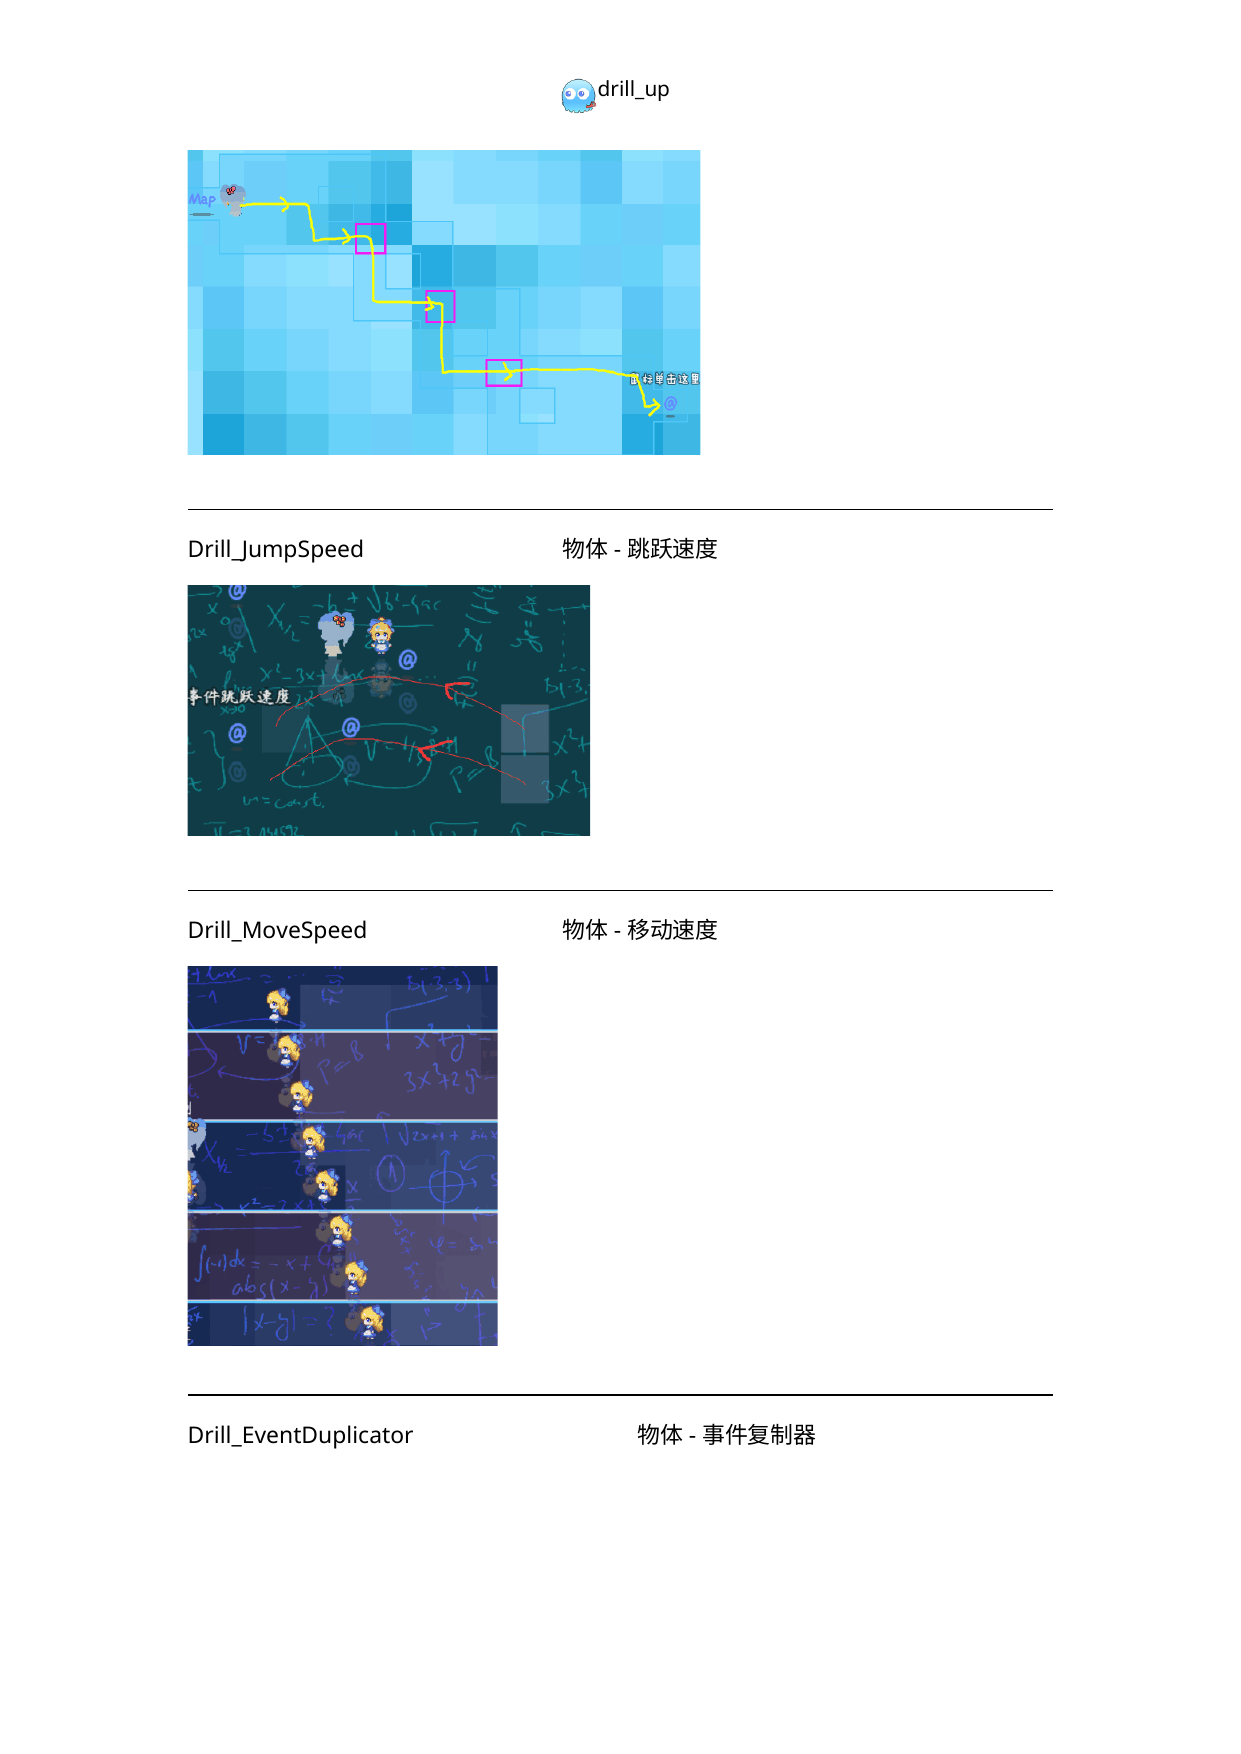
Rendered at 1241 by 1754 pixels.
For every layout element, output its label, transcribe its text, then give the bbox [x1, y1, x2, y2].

picture [556, 73, 597, 115]
picture [187, 585, 590, 836]
text Drill_JumpSpeed 物体 - 跳跃速度 [187, 531, 1053, 564]
text Drill_EventDuplicator 物体 - 事件复制器 [187, 1417, 1053, 1450]
picture [187, 150, 701, 455]
text Drill_MoveSpeed 物体 - 移动速度 [187, 912, 1053, 945]
picture [187, 966, 498, 1346]
